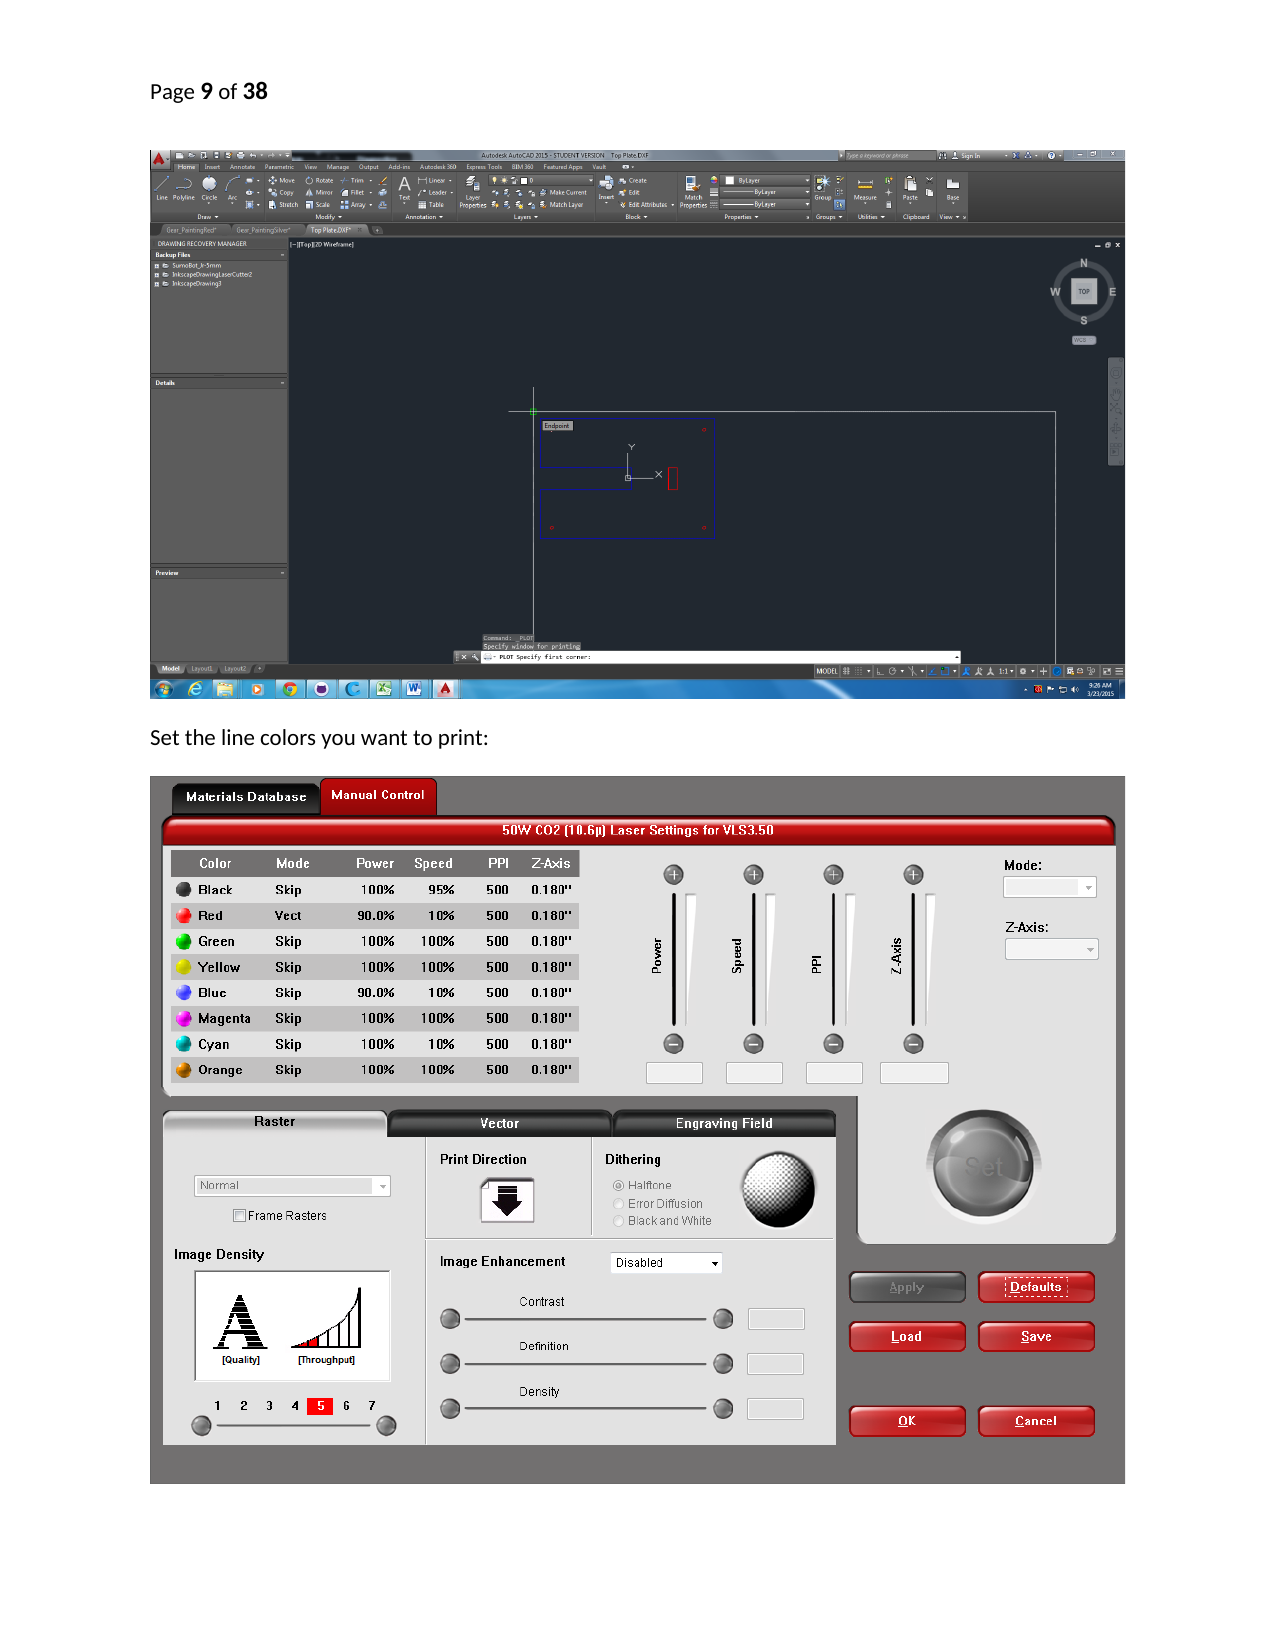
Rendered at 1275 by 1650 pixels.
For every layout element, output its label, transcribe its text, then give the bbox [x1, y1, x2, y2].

picture [150, 776, 1125, 1484]
text Set the line colors you want to print: [150, 723, 1125, 751]
picture [150, 150, 1125, 699]
